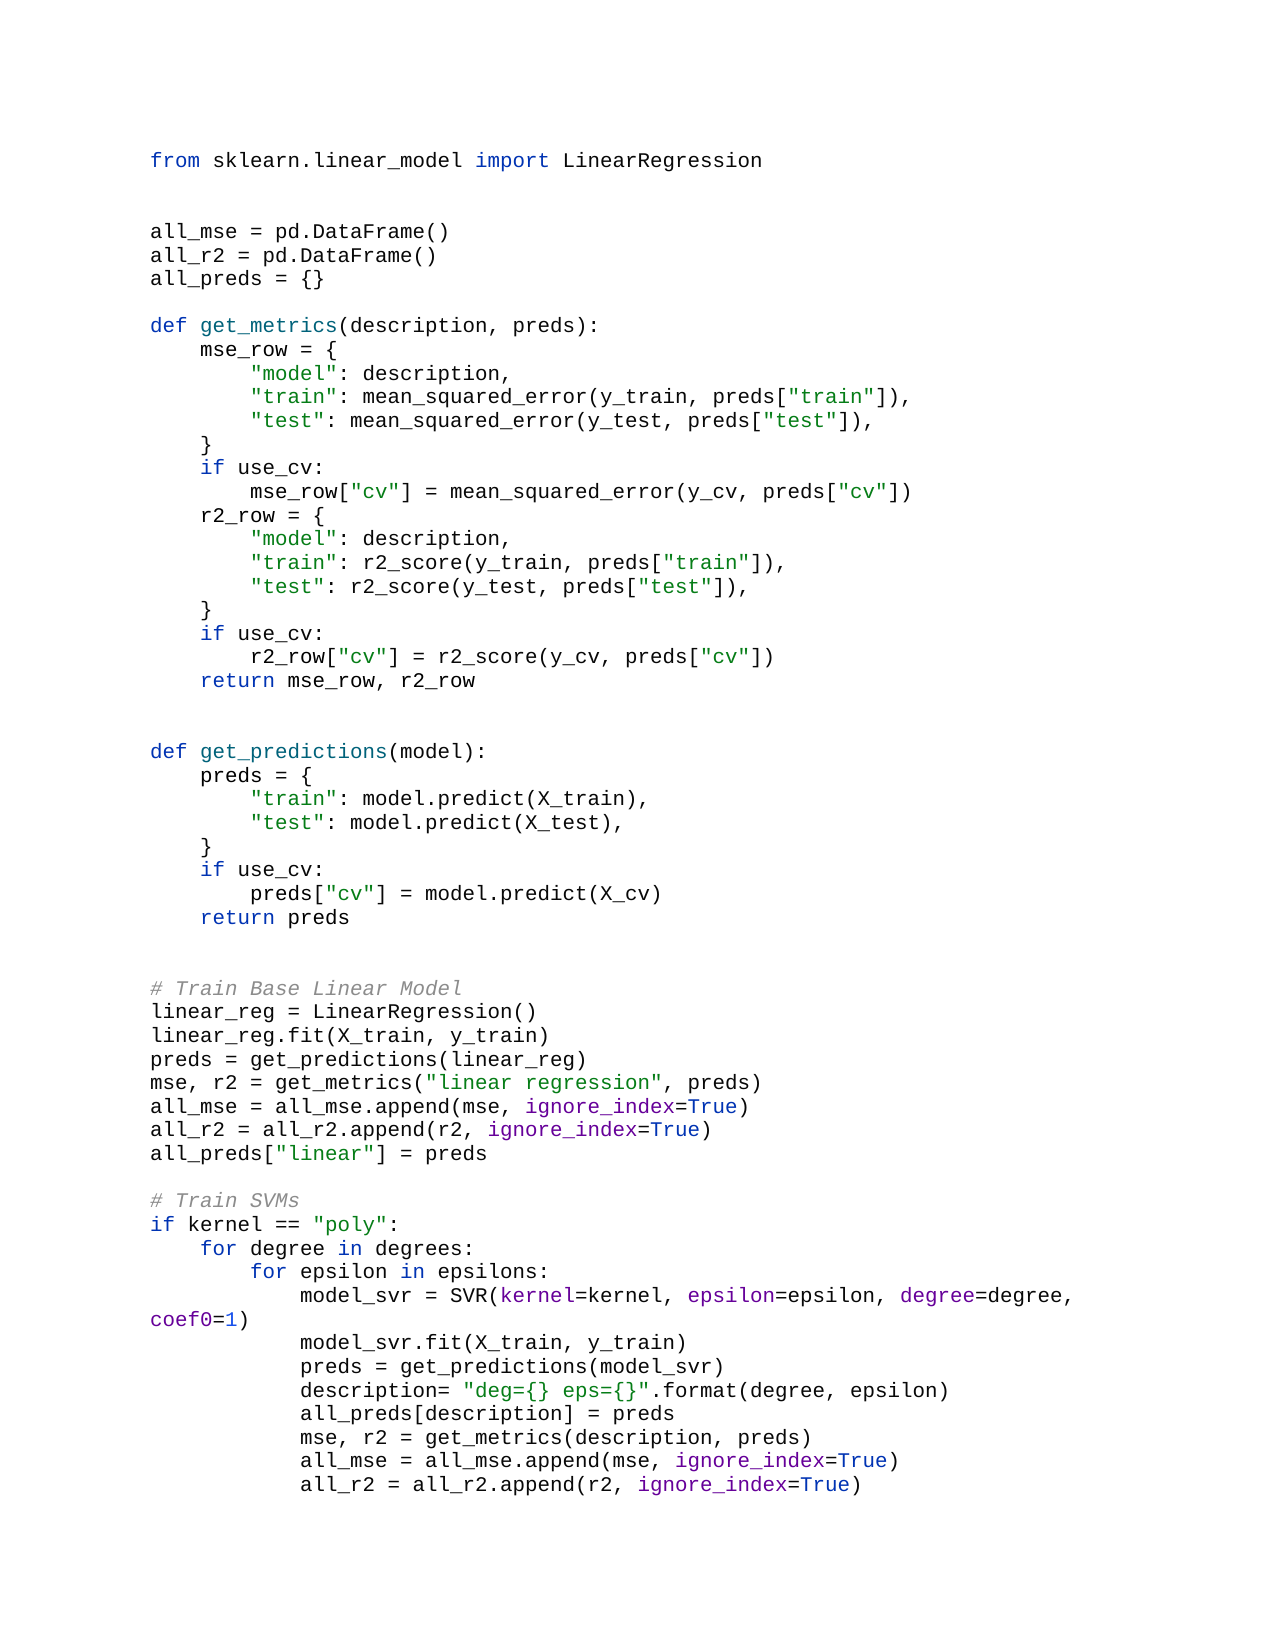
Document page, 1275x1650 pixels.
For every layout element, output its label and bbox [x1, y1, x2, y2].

text [150, 150, 1125, 1498]
